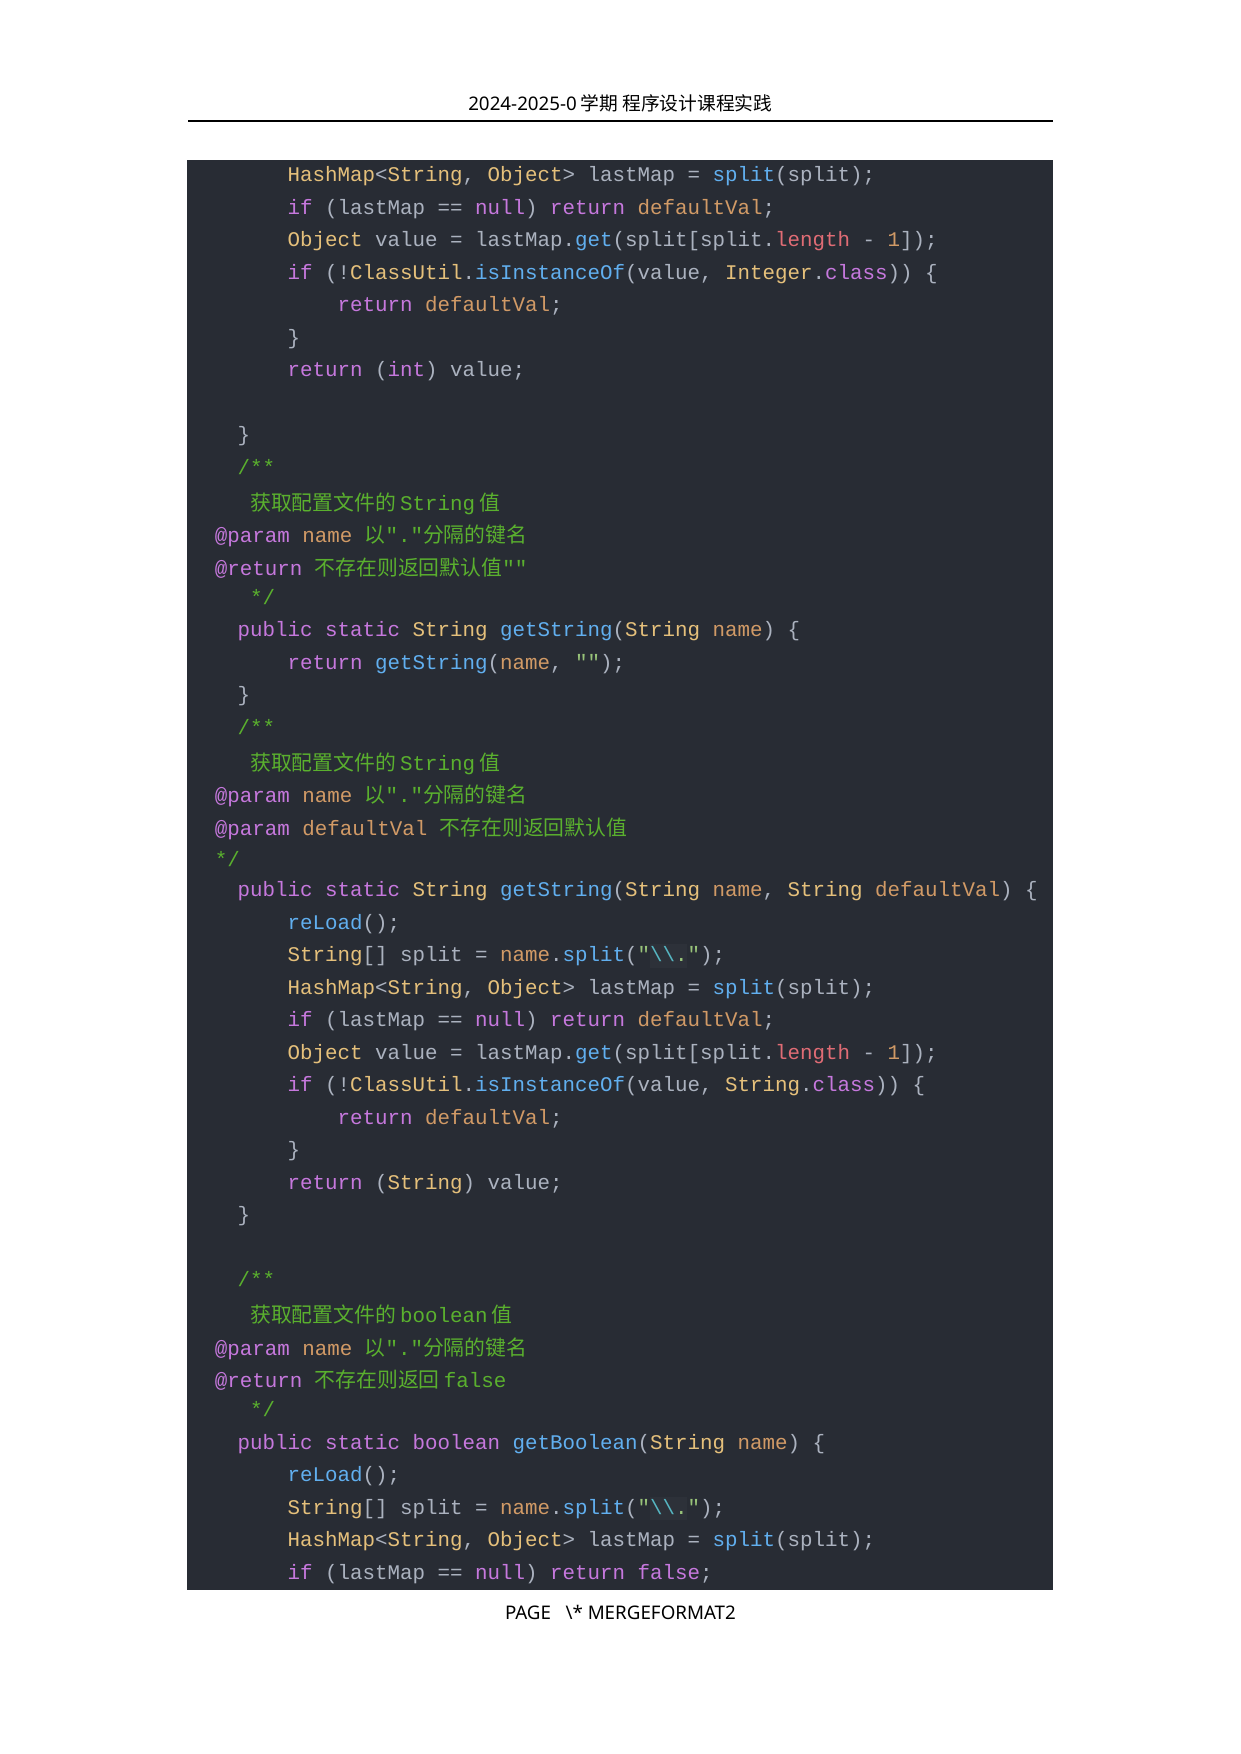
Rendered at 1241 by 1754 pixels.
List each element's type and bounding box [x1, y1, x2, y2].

text [187, 160, 1053, 1590]
